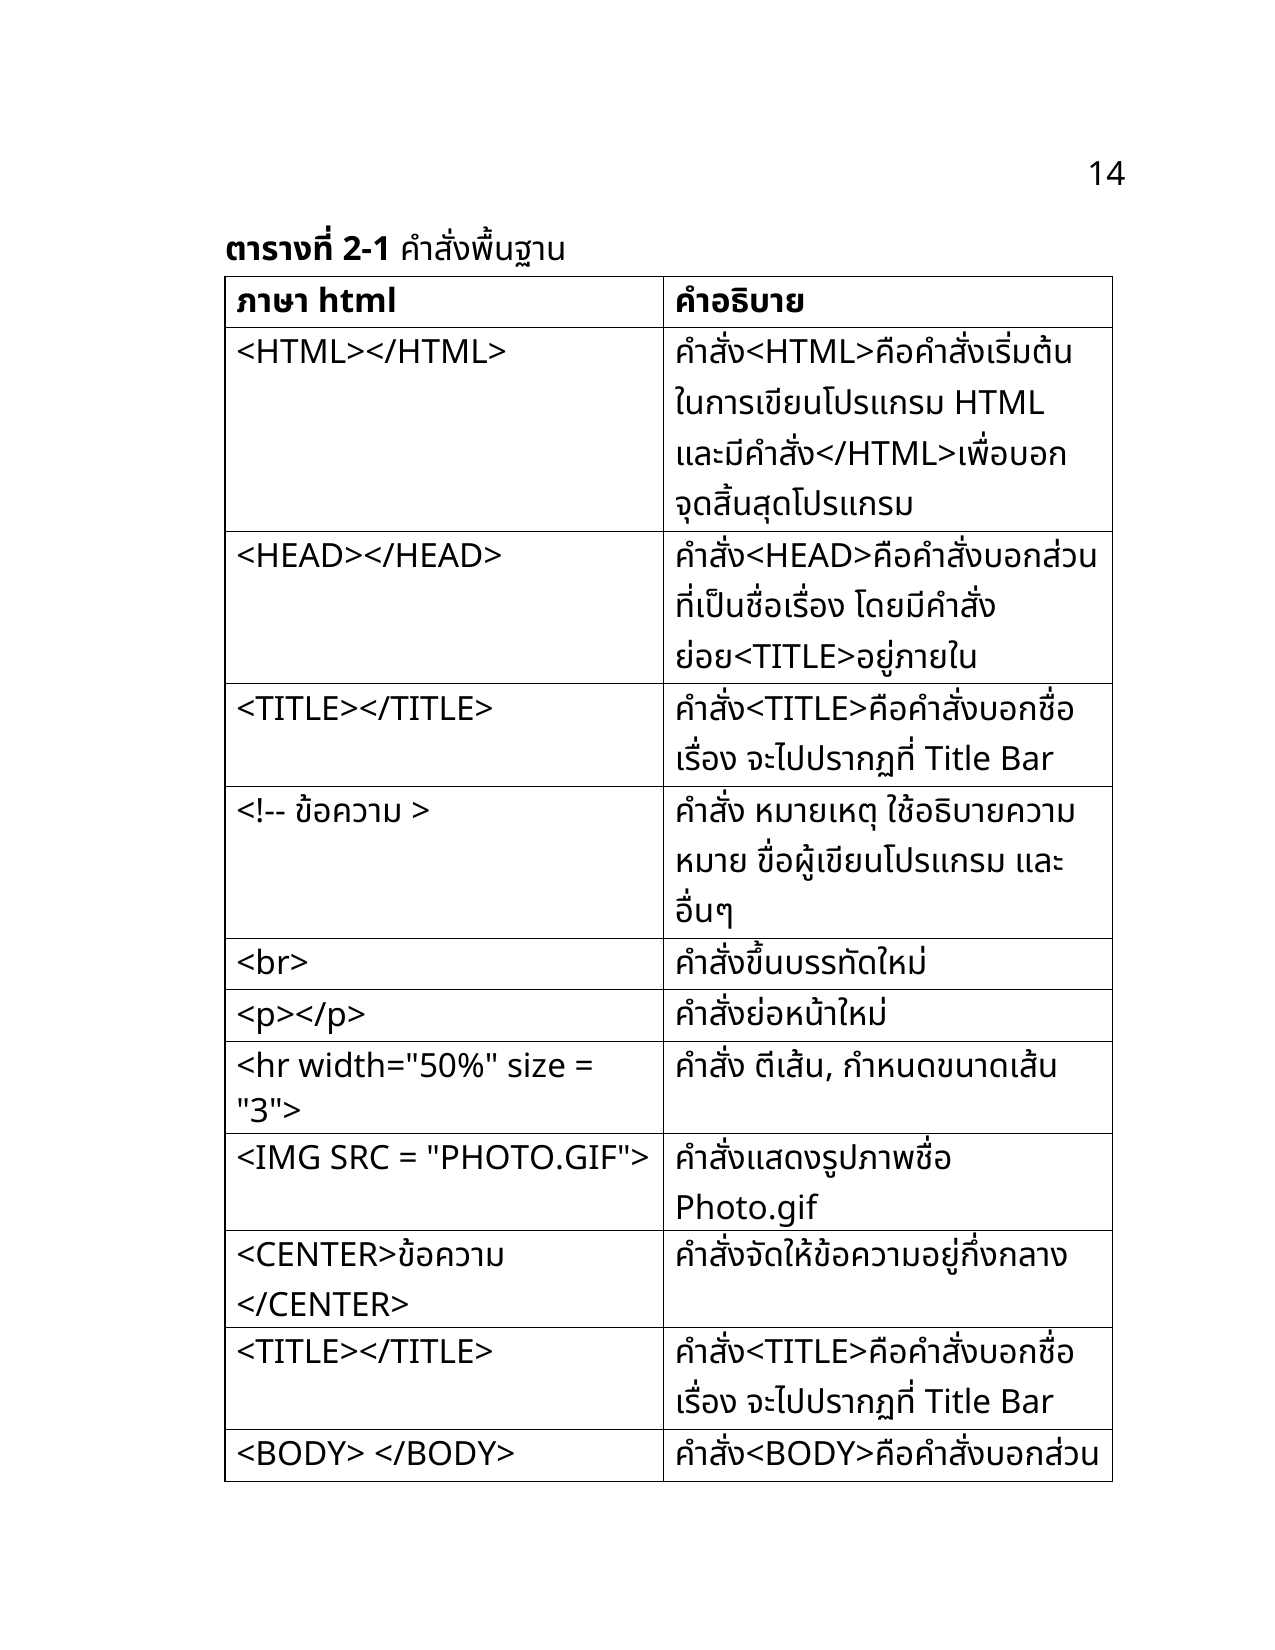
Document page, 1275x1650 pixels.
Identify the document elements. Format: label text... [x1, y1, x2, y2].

table_cell <TITLE></TITLE> [226, 1328, 663, 1429]
table_cell คำสั่ง ตีเส้น, กำหนดขนาดเส้น [664, 1042, 1112, 1133]
table_cell <!-- ข้อความ > [226, 787, 663, 938]
table_cell <HEAD></HEAD> [226, 532, 663, 683]
table_cell คำสั่งย่อหน้าใหม่ [664, 990, 1112, 1041]
table_cell คำสั่งแสดงรูปภาพชื่อ Photo.gif [664, 1134, 1112, 1229]
table_cell <br> [226, 939, 663, 989]
table_cell <CENTER>ข้อความ </CENTER> [226, 1231, 663, 1327]
table_header คำอธิบาย [664, 277, 1112, 327]
table_cell คำสั่งขึ้นบรรทัดใหม่ [664, 939, 1112, 989]
table_cell คำสั่ง<TITLE>คือคำสั่งบอกชื่อเรื่อง จะไปปรากฏที่ Title Bar [664, 1328, 1112, 1429]
table_cell คำสั่ง หมายเหตุ ใช้อธิบายความหมาย ขื่อผู้เขียนโปรแกรม และอื่นๆ [664, 787, 1112, 938]
table_cell <HTML></HTML> [226, 328, 663, 531]
table_cell <BODY> </BODY> [226, 1430, 663, 1481]
table_cell คำสั่ง<HEAD>คือคำสั่งบอกส่วนที่เป็นชื่อเรื่อง โดยมีคำสั่งย่อย<TITLE>อยู่ภายใน [664, 532, 1112, 683]
table_cell <hr width="50%" size = "3"> [226, 1042, 663, 1133]
table_cell คำสั่งจัดให้ข้อความอยู่กึ่งกลาง [664, 1231, 1112, 1327]
table_cell <IMG SRC = "PHOTO.GIF"> [226, 1134, 663, 1229]
table_cell <TITLE></TITLE> [226, 684, 663, 786]
table_cell คำสั่ง<HTML>คือคำสั่งเริ่มต้นในการเขียนโปรแกรม HTML และมีคำสั่ง</HTML>เพื่อบอกจุดสิ้นสุดโปรแกรม [664, 328, 1112, 531]
table_header ภาษา html [226, 277, 663, 327]
table_cell <p></p> [226, 990, 663, 1041]
text ตารางที่ 2-1 คำสั่งพื้นฐาน [225, 225, 1125, 276]
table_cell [664, 1430, 1112, 1481]
table_cell คำสั่ง<TITLE>คือคำสั่งบอกชื่อเรื่อง จะไปปรากฏที่ Title Bar [664, 684, 1112, 786]
